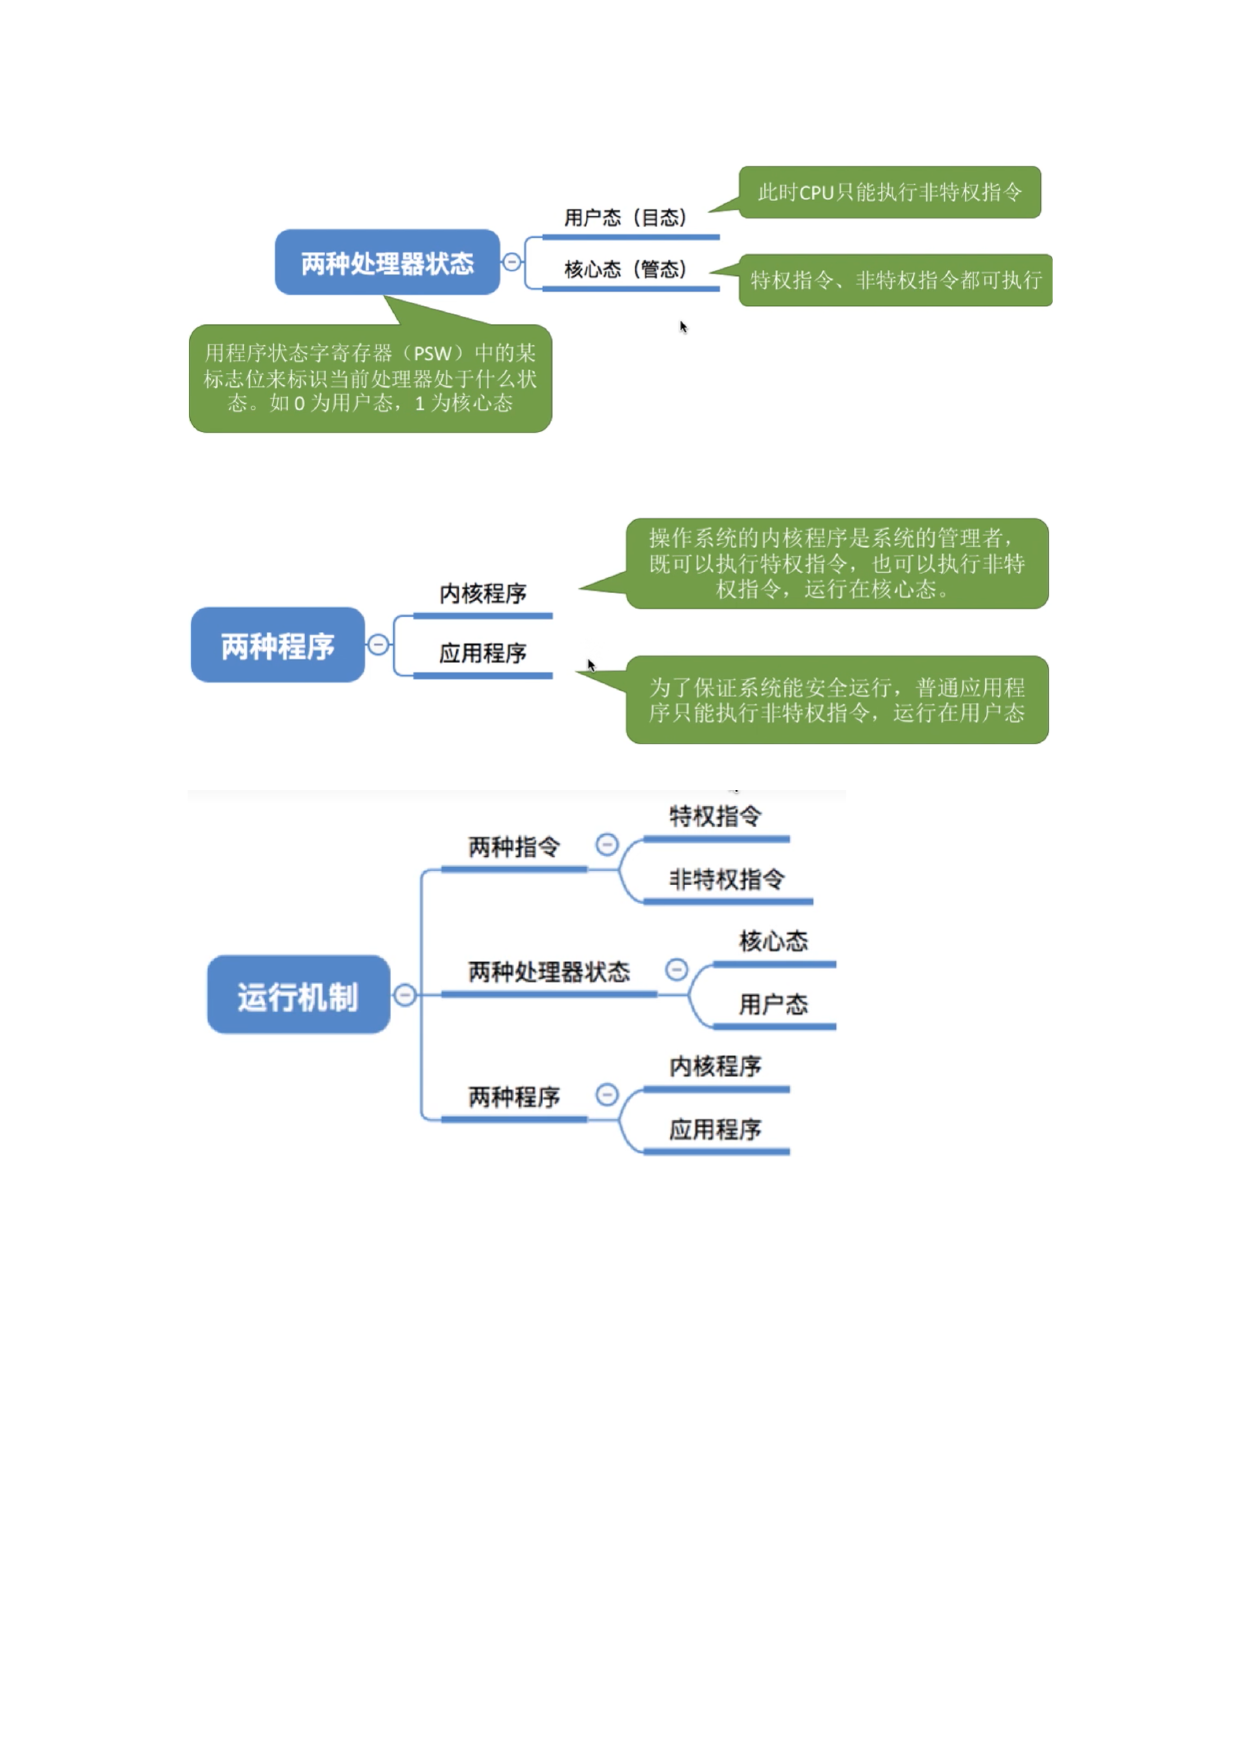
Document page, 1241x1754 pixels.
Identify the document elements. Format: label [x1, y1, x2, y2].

picture [187, 162, 1053, 437]
picture [187, 790, 847, 1157]
picture [187, 515, 1053, 745]
